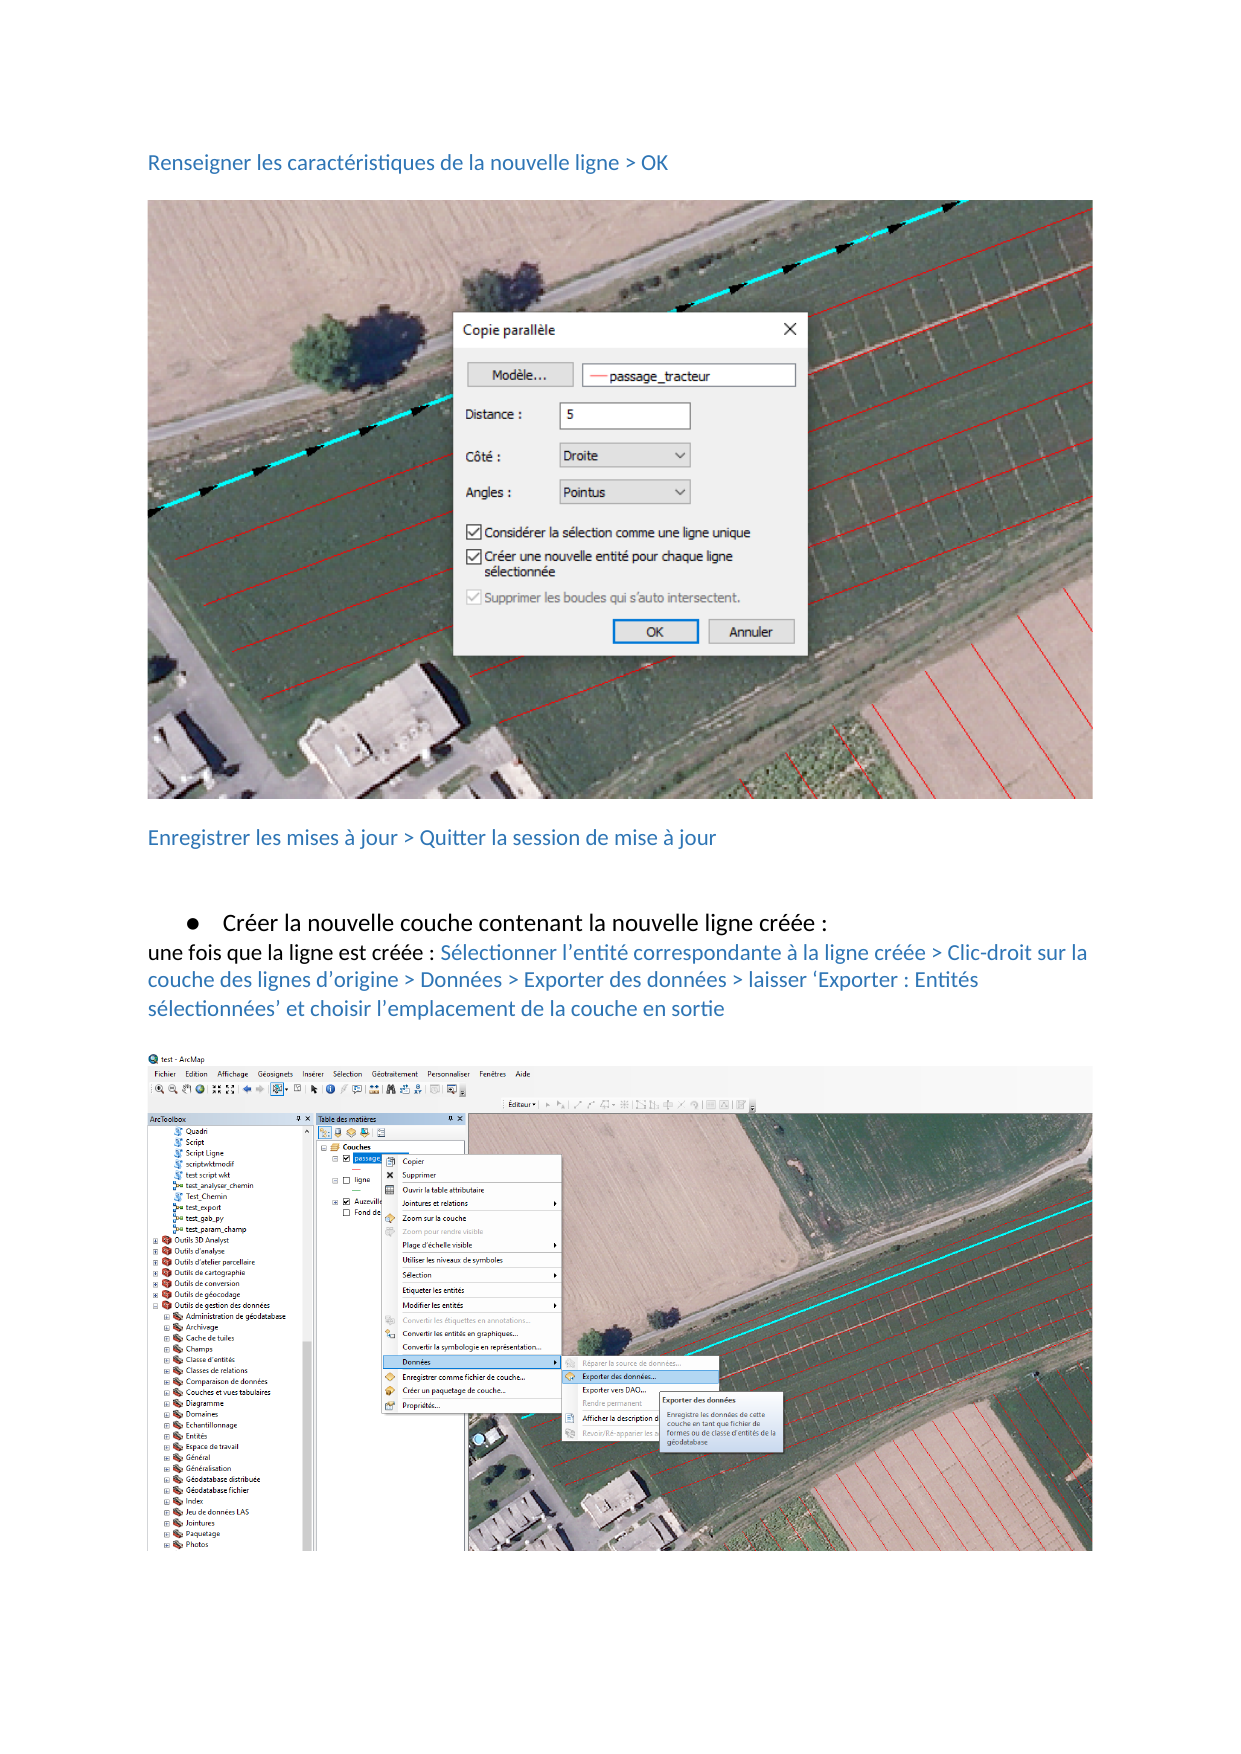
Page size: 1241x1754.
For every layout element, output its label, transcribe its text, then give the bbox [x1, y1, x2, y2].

text Enregistrer les mises à jour > Quitter la session de mise à jour [148, 823, 1093, 852]
list Créer la nouvelle couche contenant la nouvelle ligne créée : [185, 907, 1093, 938]
picture [147, 200, 1093, 799]
picture [147, 1052, 1093, 1551]
text une fois que la ligne est créée : Sélectionner l’entité correspondante à la ligne créée > Clic-droit sur la couche des lignes d’origine > Données > Exporter des données > laisser ‘Exporter : Entités sélectionnées’ et choisir l’emplacement de la couche en sortie [148, 938, 1093, 1022]
text Renseigner les caractéristiques de la nouvelle ligne > OK [148, 148, 1093, 176]
